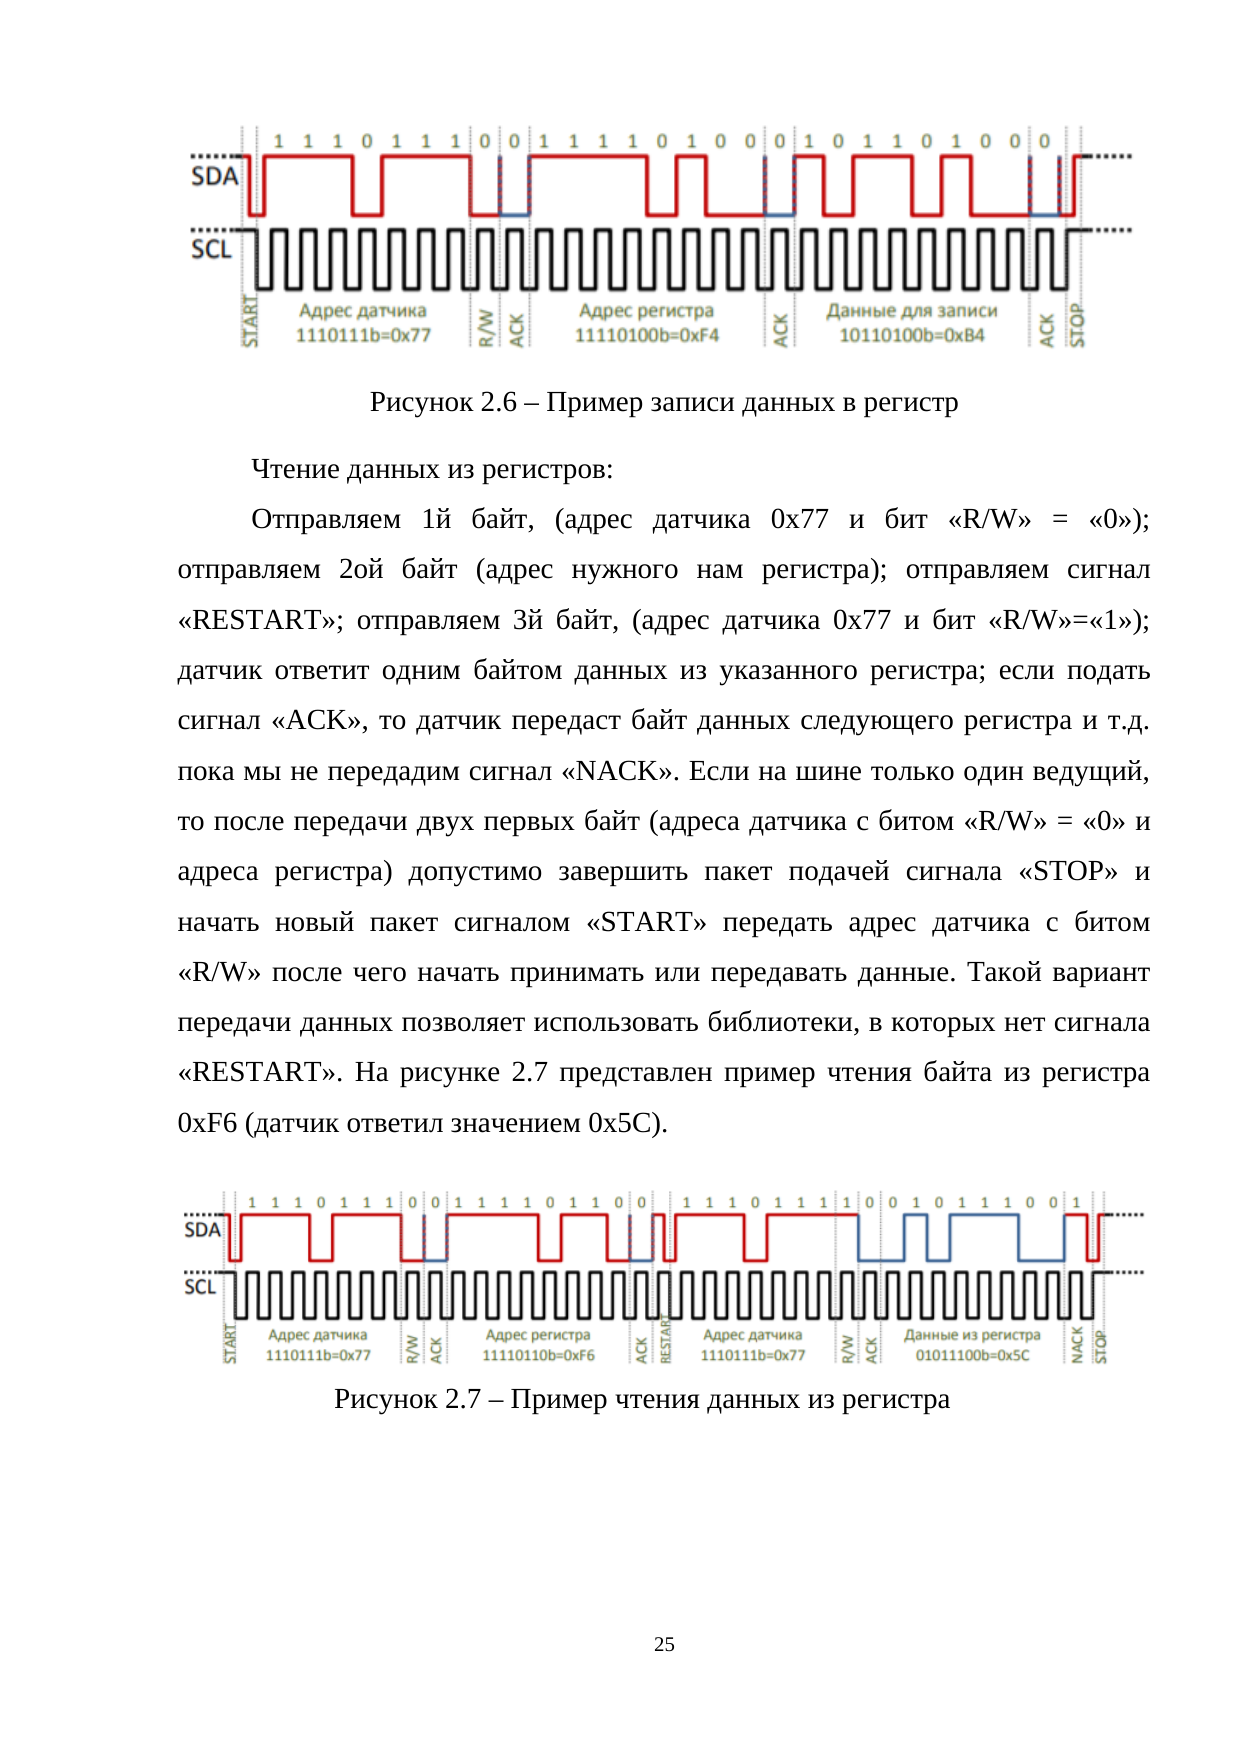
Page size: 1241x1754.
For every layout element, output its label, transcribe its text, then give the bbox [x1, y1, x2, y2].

text Отправляем 1й байт, (адрес датчика 0x77 и бит «R/W» = «0»); отправляем 2ой байт (адрес нужного нам регистра); отправляем сигнал «RESTART»; отправляем 3й байт, (адрес датчика 0x77 и бит «R/W»=«1»); датчик ответит одним байтом данных из указанного регистра; если подать сигнал «ACK», то датчик передаст байт данных следующего регистра и т.д. пока мы не передадим сигнал «NACK». Если на шине только один ведущий, то после передачи двух первых байт (адреса датчика с битом «R/W» = «0» и адреса регистра) допустимо завершить пакет подачей сигнала «STOP» и начать новый пакет сигналом «START» передать адрес датчика с битом «R/W» после чего начать принимать или передавать данные. Такой вариант передачи данных позволяет использовать библиотеки, в которых нет сигнала «RESTART». На рисунке 2.7 представлен пример чтения байта из регистра 0xF6 (датчик ответил значением 0x5C). [177, 501, 1152, 1138]
text Чтение данных из регистров: [177, 451, 1152, 484]
text Рисунок 2.6 – Пример записи данных в регистр [177, 384, 1152, 417]
picture [177, 118, 1152, 374]
text Рисунок 2.7 – Пример чтения данных из регистра [59, 1381, 1152, 1415]
picture [177, 1188, 1152, 1382]
